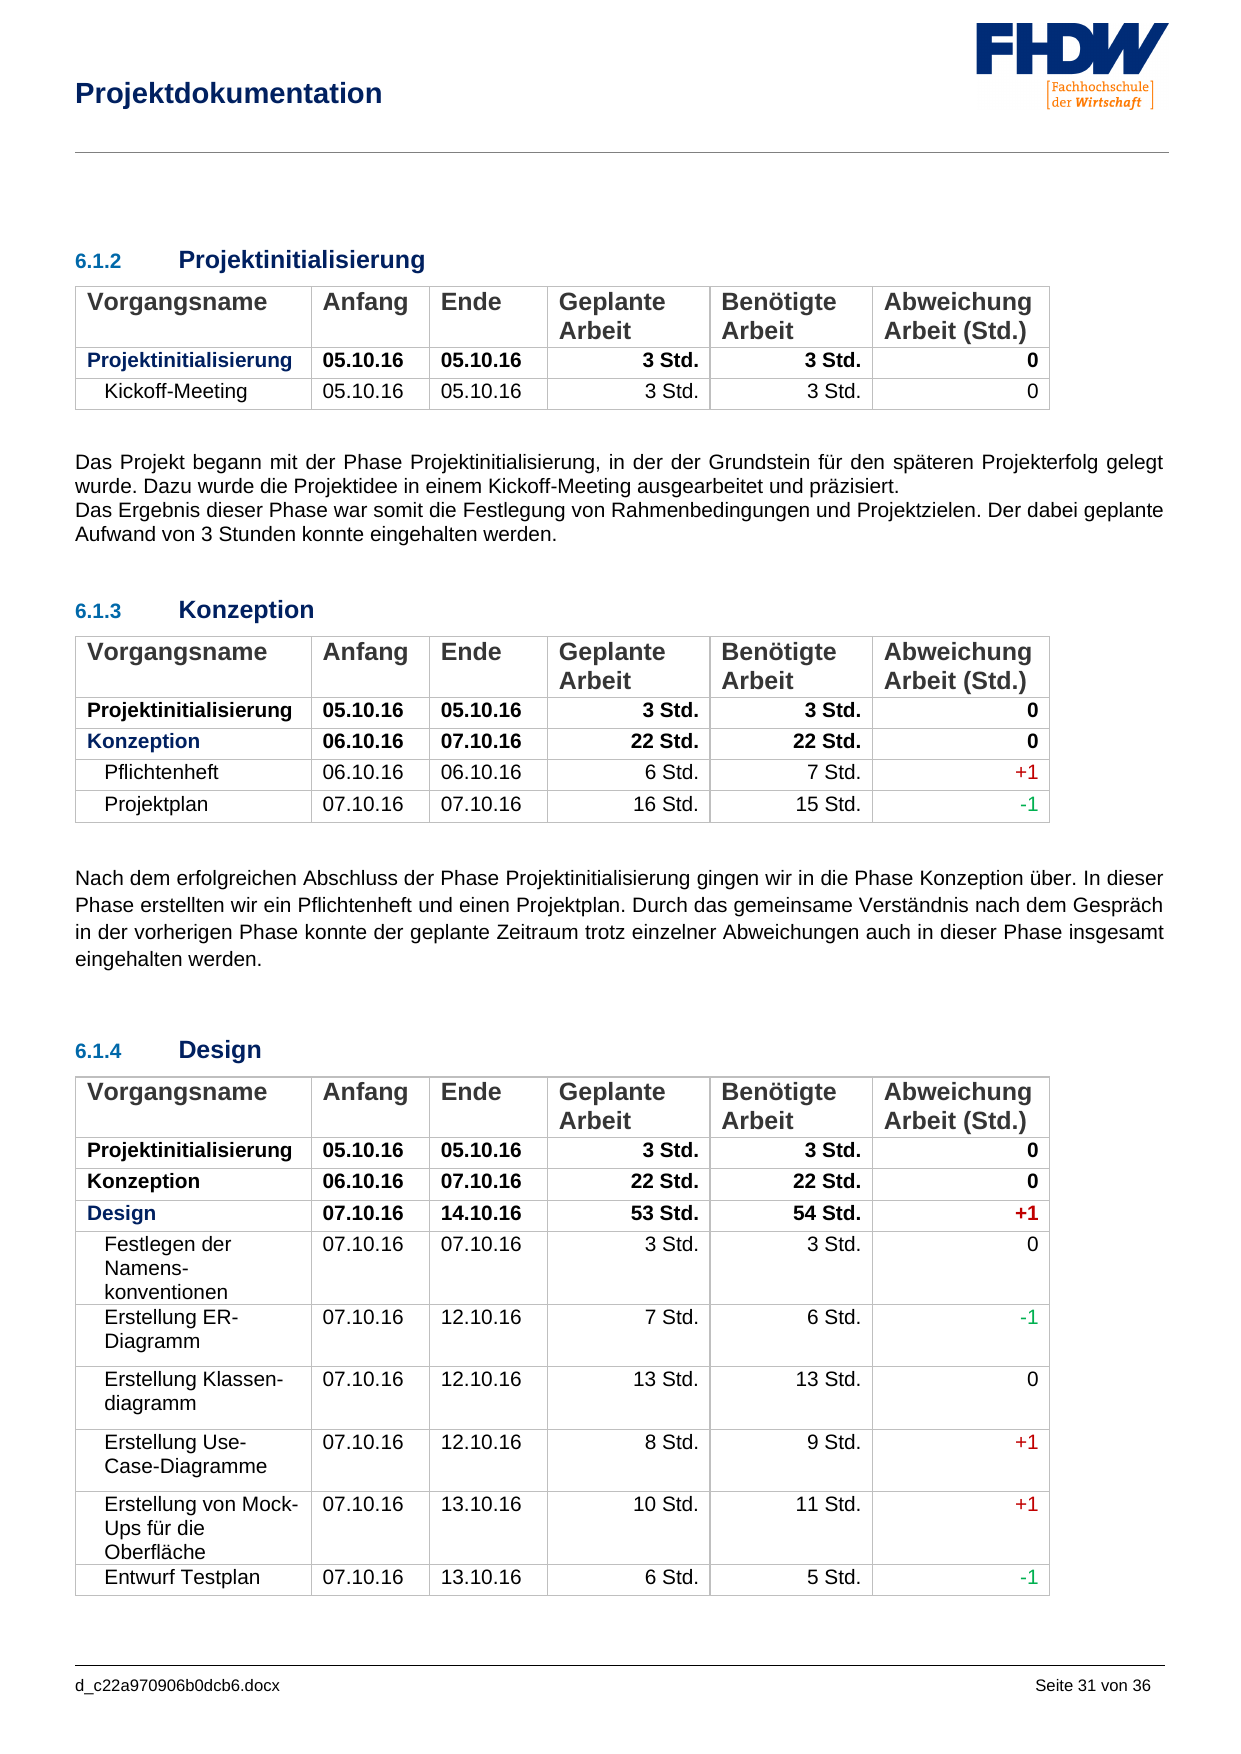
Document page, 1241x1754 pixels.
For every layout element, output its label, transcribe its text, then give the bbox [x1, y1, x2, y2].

table_cell Erstellung Use- Case-Diagramme [76, 1430, 311, 1491]
subtitle Design [75, 1035, 1165, 1064]
table_cell 05.10.16 [312, 348, 429, 378]
table_cell 54 Std. [711, 1201, 872, 1231]
table_cell Projektinitialisierung [76, 1138, 311, 1168]
text Das Ergebnis dieser Phase war somit die Festlegung von Rahmenbedingungen und Projektzielen. Der dabei geplante Aufwand von 3 Stunden konnte eingehalten werden. [75, 498, 1165, 546]
table_cell 6 Std. [548, 1565, 709, 1595]
table_cell Erstellung ER- Diagramm [76, 1305, 311, 1366]
table_cell 07.10.16 [430, 729, 547, 759]
table_cell 07.10.16 [430, 1169, 547, 1199]
table_cell 05.10.16 [430, 348, 547, 378]
table_cell 0 [873, 1169, 1049, 1199]
table_cell -1 [873, 1565, 1049, 1595]
table_cell 16 Std. [548, 791, 709, 822]
table_header Anfang [312, 1078, 429, 1137]
table_cell 07.10.16 [430, 1232, 547, 1304]
table_header Anfang [312, 287, 429, 347]
table_cell 07.10.16 [312, 1201, 429, 1231]
table_cell Konzeption [76, 729, 311, 759]
table_cell 06.10.16 [312, 760, 429, 790]
table_cell Projektplan [76, 791, 311, 822]
table_cell 13.10.16 [430, 1492, 547, 1564]
table_cell 0 [873, 1232, 1049, 1304]
table_cell 07.10.16 [430, 791, 547, 822]
table_cell Kickoff-Meeting [76, 379, 311, 409]
table_cell 11 Std. [711, 1492, 872, 1564]
text Das Projekt begann mit der Phase Projektinitialisierung, in der der Grundstein für den späteren Projekterfolg gelegt wurde. Dazu wurde die Projektidee in einem Kickoff-Meeting ausgearbeitet und präzisiert. [75, 450, 1165, 498]
table_cell -1 [873, 1305, 1049, 1366]
table_cell 53 Std. [548, 1201, 709, 1231]
table_cell 3 Std. [711, 379, 872, 409]
subtitle Konzeption [75, 595, 1165, 623]
table_cell 12.10.16 [430, 1430, 547, 1491]
table_header Geplante Arbeit [548, 287, 709, 347]
table_cell Erstellung von Mock- Ups für die Oberfläche [76, 1492, 311, 1564]
subtitle Projektinitialisierung [75, 245, 1165, 274]
table_cell 3 Std. [548, 1138, 709, 1168]
table_header Abweichung Arbeit (Std.) [873, 1078, 1049, 1137]
table_header Benötigte Arbeit [711, 287, 872, 347]
table_cell 0 [873, 1138, 1049, 1168]
table_cell 12.10.16 [430, 1305, 547, 1366]
table_header Abweichung Arbeit (Std.) [873, 287, 1049, 347]
table_cell 07.10.16 [312, 1367, 429, 1429]
table_header Geplante Arbeit [548, 1078, 709, 1137]
table_cell 22 Std. [711, 729, 872, 759]
table_cell 07.10.16 [312, 1430, 429, 1491]
table_cell 0 [873, 729, 1049, 759]
table_cell 22 Std. [548, 1169, 709, 1199]
table_cell 05.10.16 [312, 1138, 429, 1168]
table_cell 0 [873, 1367, 1049, 1429]
table_header Benötigte Arbeit [711, 1078, 872, 1137]
table_cell Projektinitialisierung [76, 698, 311, 728]
table_cell 06.10.16 [312, 1169, 429, 1199]
table_cell 7 Std. [548, 1305, 709, 1366]
table_cell 3 Std. [711, 1232, 872, 1304]
table_cell 07.10.16 [312, 1305, 429, 1366]
table_cell 0 [873, 348, 1049, 378]
table_cell 3 Std. [548, 379, 709, 409]
table_cell 06.10.16 [312, 729, 429, 759]
table_cell Design [76, 1201, 311, 1231]
table_cell +1 [873, 1430, 1049, 1491]
table_header Vorgangsname [76, 637, 311, 697]
table_cell 12.10.16 [430, 1367, 547, 1429]
table_cell 05.10.16 [430, 1138, 547, 1168]
table_cell 6 Std. [548, 760, 709, 790]
table_header Abweichung Arbeit (Std.) [873, 637, 1049, 697]
table_cell 07.10.16 [312, 1565, 429, 1595]
table_cell 22 Std. [711, 1169, 872, 1199]
table_cell 8 Std. [548, 1430, 709, 1491]
table_cell 3 Std. [711, 1138, 872, 1168]
table_header Vorgangsname [76, 1078, 311, 1137]
table_cell 05.10.16 [430, 379, 547, 409]
table_cell 10 Std. [548, 1492, 709, 1564]
table_cell 05.10.16 [312, 698, 429, 728]
table_cell +1 [873, 760, 1049, 790]
table_cell 06.10.16 [430, 760, 547, 790]
table_header Vorgangsname [76, 287, 311, 347]
table_cell 07.10.16 [312, 1232, 429, 1304]
table_cell +1 [873, 1201, 1049, 1231]
table_cell 0 [873, 379, 1049, 409]
table_cell 07.10.16 [312, 1492, 429, 1564]
table_cell Pflichtenheft [76, 760, 311, 790]
table_cell 0 [873, 698, 1049, 728]
table_cell -1 [873, 791, 1049, 822]
table_cell Entwurf Testplan [76, 1565, 311, 1595]
table_cell 3 Std. [548, 698, 709, 728]
table_cell 14.10.16 [430, 1201, 547, 1231]
table_cell 13.10.16 [430, 1565, 547, 1595]
table_header Benötigte Arbeit [711, 637, 872, 697]
table_cell 6 Std. [711, 1305, 872, 1366]
table_cell 3 Std. [548, 1232, 709, 1304]
table_cell Konzeption [76, 1169, 311, 1199]
table_cell 7 Std. [711, 760, 872, 790]
table_cell 22 Std. [548, 729, 709, 759]
table_header Ende [430, 1078, 547, 1137]
table_cell 13 Std. [548, 1367, 709, 1429]
table_cell 15 Std. [711, 791, 872, 822]
table_cell 05.10.16 [312, 379, 429, 409]
table_cell 3 Std. [548, 348, 709, 378]
table_cell Festlegen der Namens- konventionen [76, 1232, 311, 1304]
table_header Geplante Arbeit [548, 637, 709, 697]
picture [976, 23, 1169, 110]
table_cell 07.10.16 [312, 791, 429, 822]
table_cell 9 Std. [711, 1430, 872, 1491]
table_cell 13 Std. [711, 1367, 872, 1429]
table_header Ende [430, 287, 547, 347]
table_header Anfang [312, 637, 429, 697]
table_header Ende [430, 637, 547, 697]
table_cell 5 Std. [711, 1565, 872, 1595]
text Nach dem erfolgreichen Abschluss der Phase Projektinitialisierung gingen wir in die Phase Konzeption über. In dieser Phase erstellten wir ein Pflichtenheft und einen Projektplan. Durch das gemeinsame Verständnis nach dem Gespräch in der vorherigen Phase konnte der geplante Zeitraum trotz einzelner Abweichungen auch in dieser Phase insgesamt eingehalten werden. [75, 862, 1165, 971]
table_cell 05.10.16 [430, 698, 547, 728]
table_cell 3 Std. [711, 698, 872, 728]
table_cell Erstellung Klassen- diagramm [76, 1367, 311, 1429]
table_cell 3 Std. [711, 348, 872, 378]
table_cell +1 [873, 1492, 1049, 1564]
table_cell Projektinitialisierung [76, 348, 311, 378]
